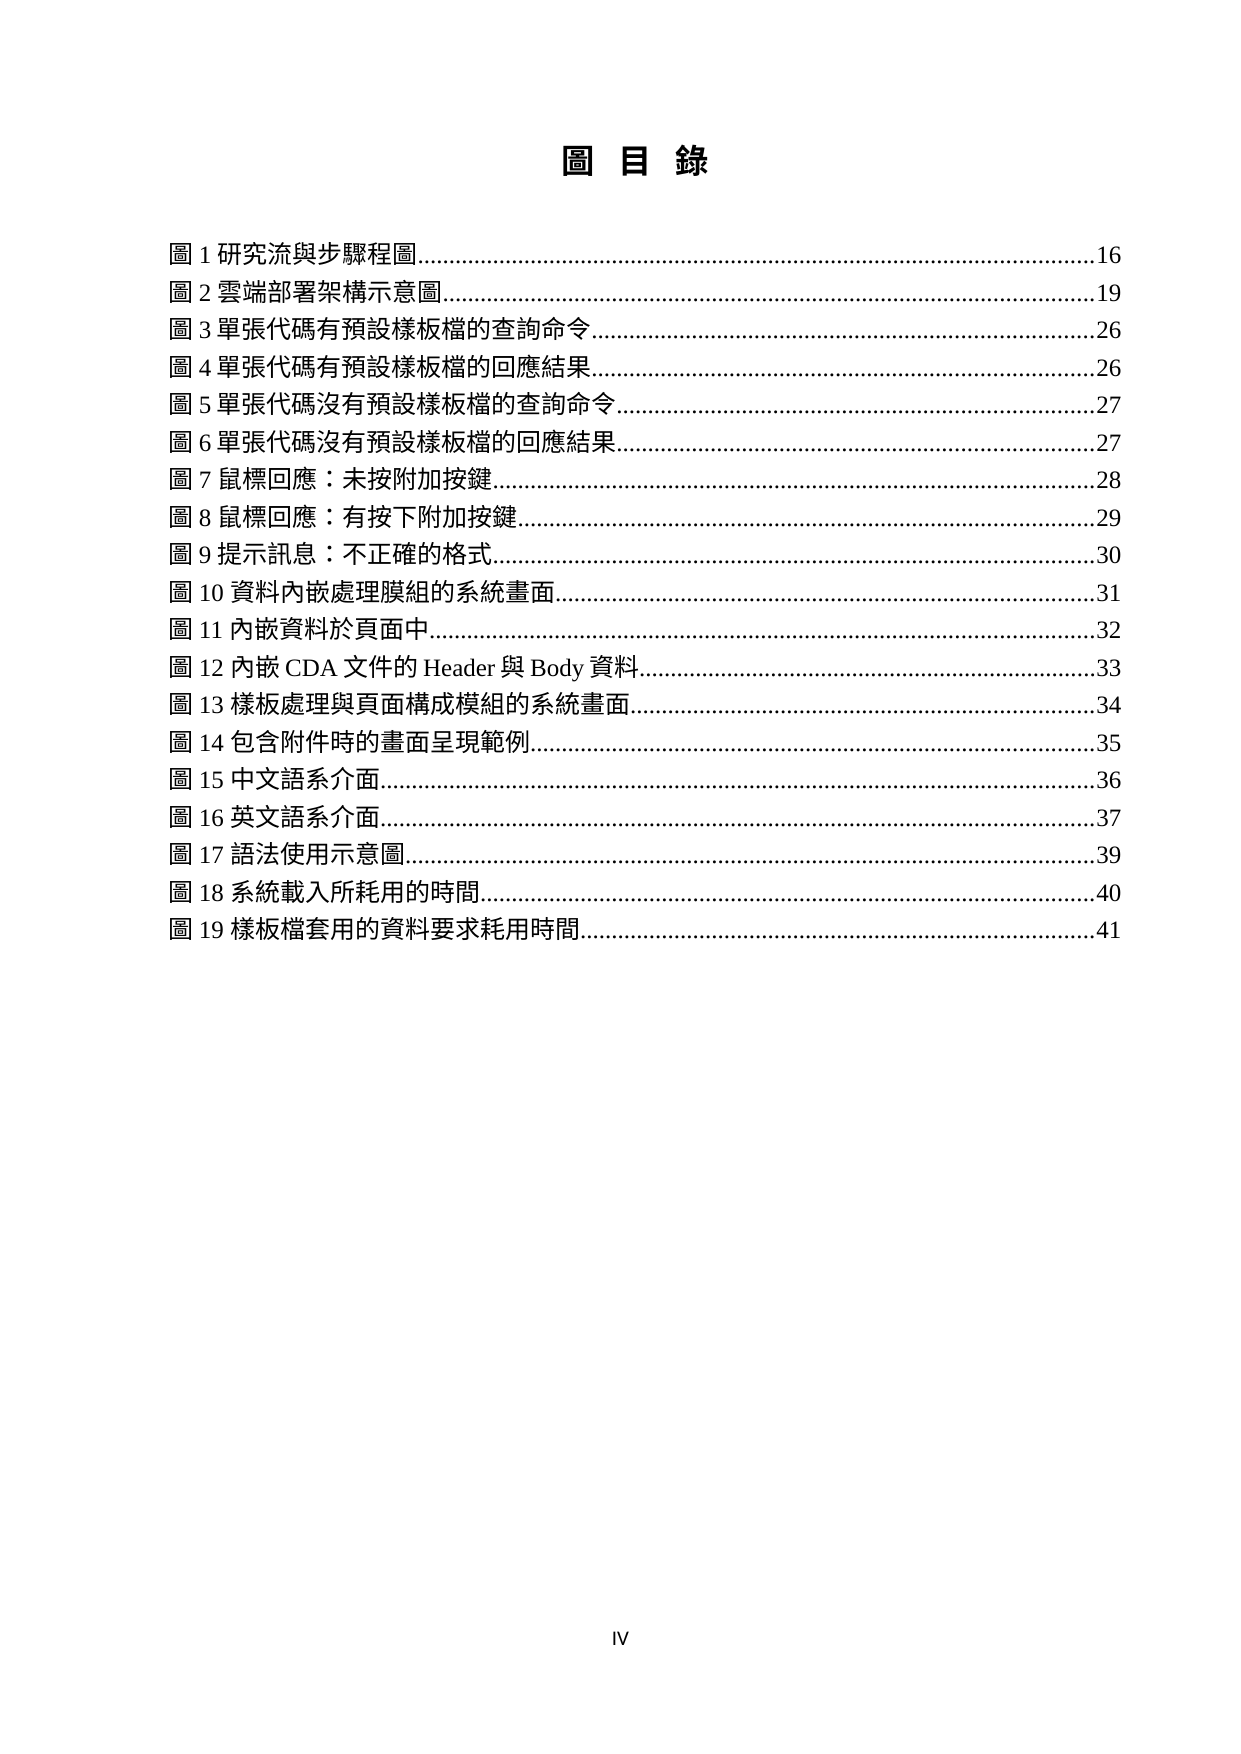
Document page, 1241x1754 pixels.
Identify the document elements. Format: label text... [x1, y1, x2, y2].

text 圖 17 語法使用示意圖 39 [118, 834, 1122, 872]
text 圖 13 樣板處理與頁面構成模組的系統畫面 34 [118, 684, 1122, 722]
text 圖 3單張代碼有預設樣板檔的查詢命令 26 [118, 309, 1122, 347]
text 圖 12 內嵌CDA文件的Header與Body資料 33 [118, 647, 1122, 684]
subtitle 圖目錄 [561, 122, 709, 197]
text 圖 14 包含附件時的畫面呈現範例 35 [118, 722, 1122, 759]
text 圖 10 資料內嵌處理膜組的系統畫面 31 [118, 572, 1122, 609]
text 圖 11 內嵌資料於頁面中 32 [118, 609, 1122, 647]
text 圖 7 鼠標回應：未按附加按鍵 28 [118, 459, 1122, 497]
text 圖 6單張代碼沒有預設樣板檔的回應結果 27 [118, 422, 1122, 459]
text 圖 9 提示訊息：不正確的格式 30 [118, 534, 1122, 572]
text 圖 19 樣板檔套用的資料要求耗用時間 41 [118, 909, 1122, 947]
text 圖 16 英文語系介面 37 [118, 797, 1122, 834]
text 圖 2 雲端部署架構示意圖 19 [118, 272, 1122, 309]
text 圖 18 系統載入所耗用的時間 40 [118, 872, 1122, 909]
text 圖 4單張代碼有預設樣板檔的回應結果 26 [118, 347, 1122, 384]
text 圖 1 研究流與步驟程圖 16 [118, 234, 1122, 272]
text 圖 8 鼠標回應：有按下附加按鍵 29 [118, 497, 1122, 534]
text 圖 5單張代碼沒有預設樣板檔的查詢命令 27 [118, 384, 1122, 422]
text 圖 15 中文語系介面 36 [118, 759, 1122, 797]
